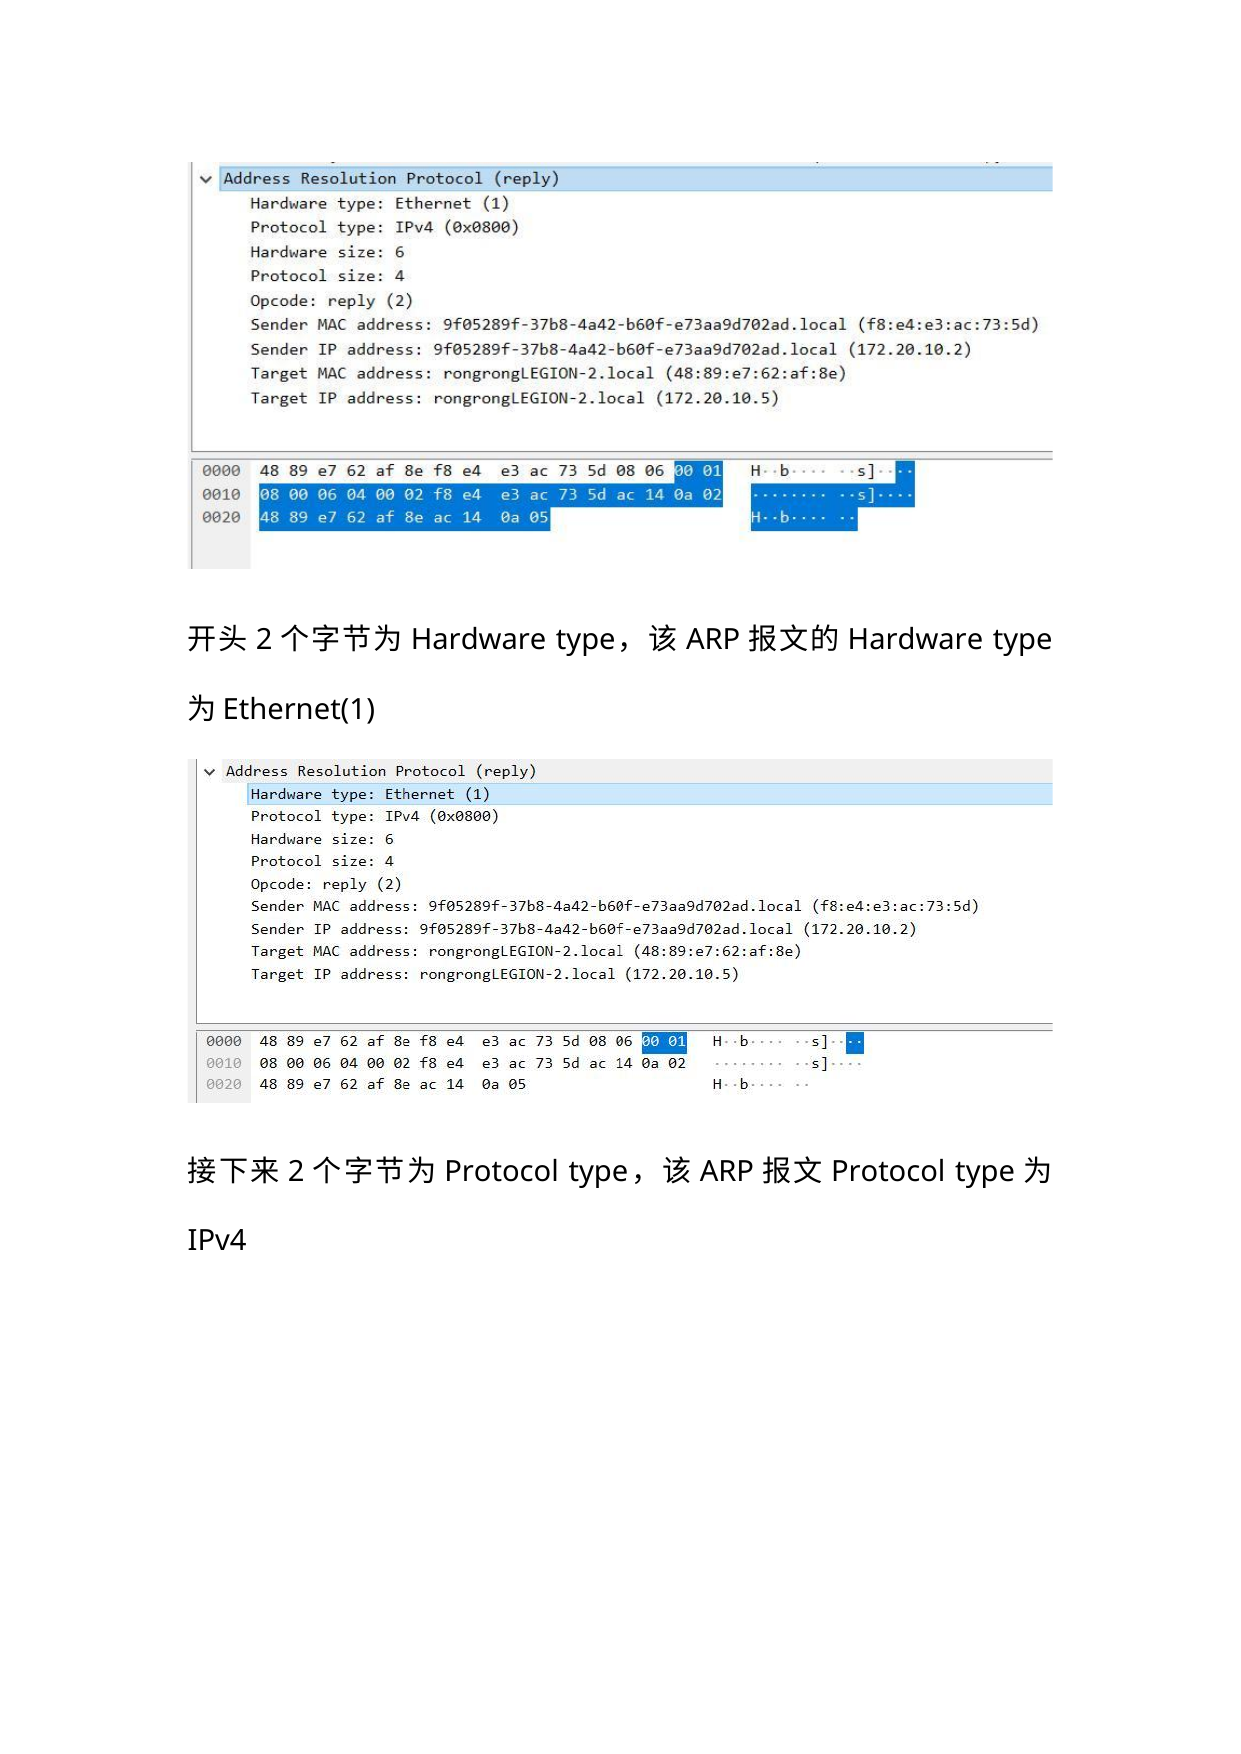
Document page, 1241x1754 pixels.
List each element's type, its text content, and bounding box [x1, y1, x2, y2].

picture [187, 162, 1053, 569]
text 接下来2个字节为Protocol type，该ARP报文Protocol type为IPv4 [187, 1137, 1053, 1272]
picture [187, 759, 1053, 1103]
text 开头2个字节为Hardware type，该ARP报文的Hardware type为Ethernet(1) [187, 604, 1053, 739]
